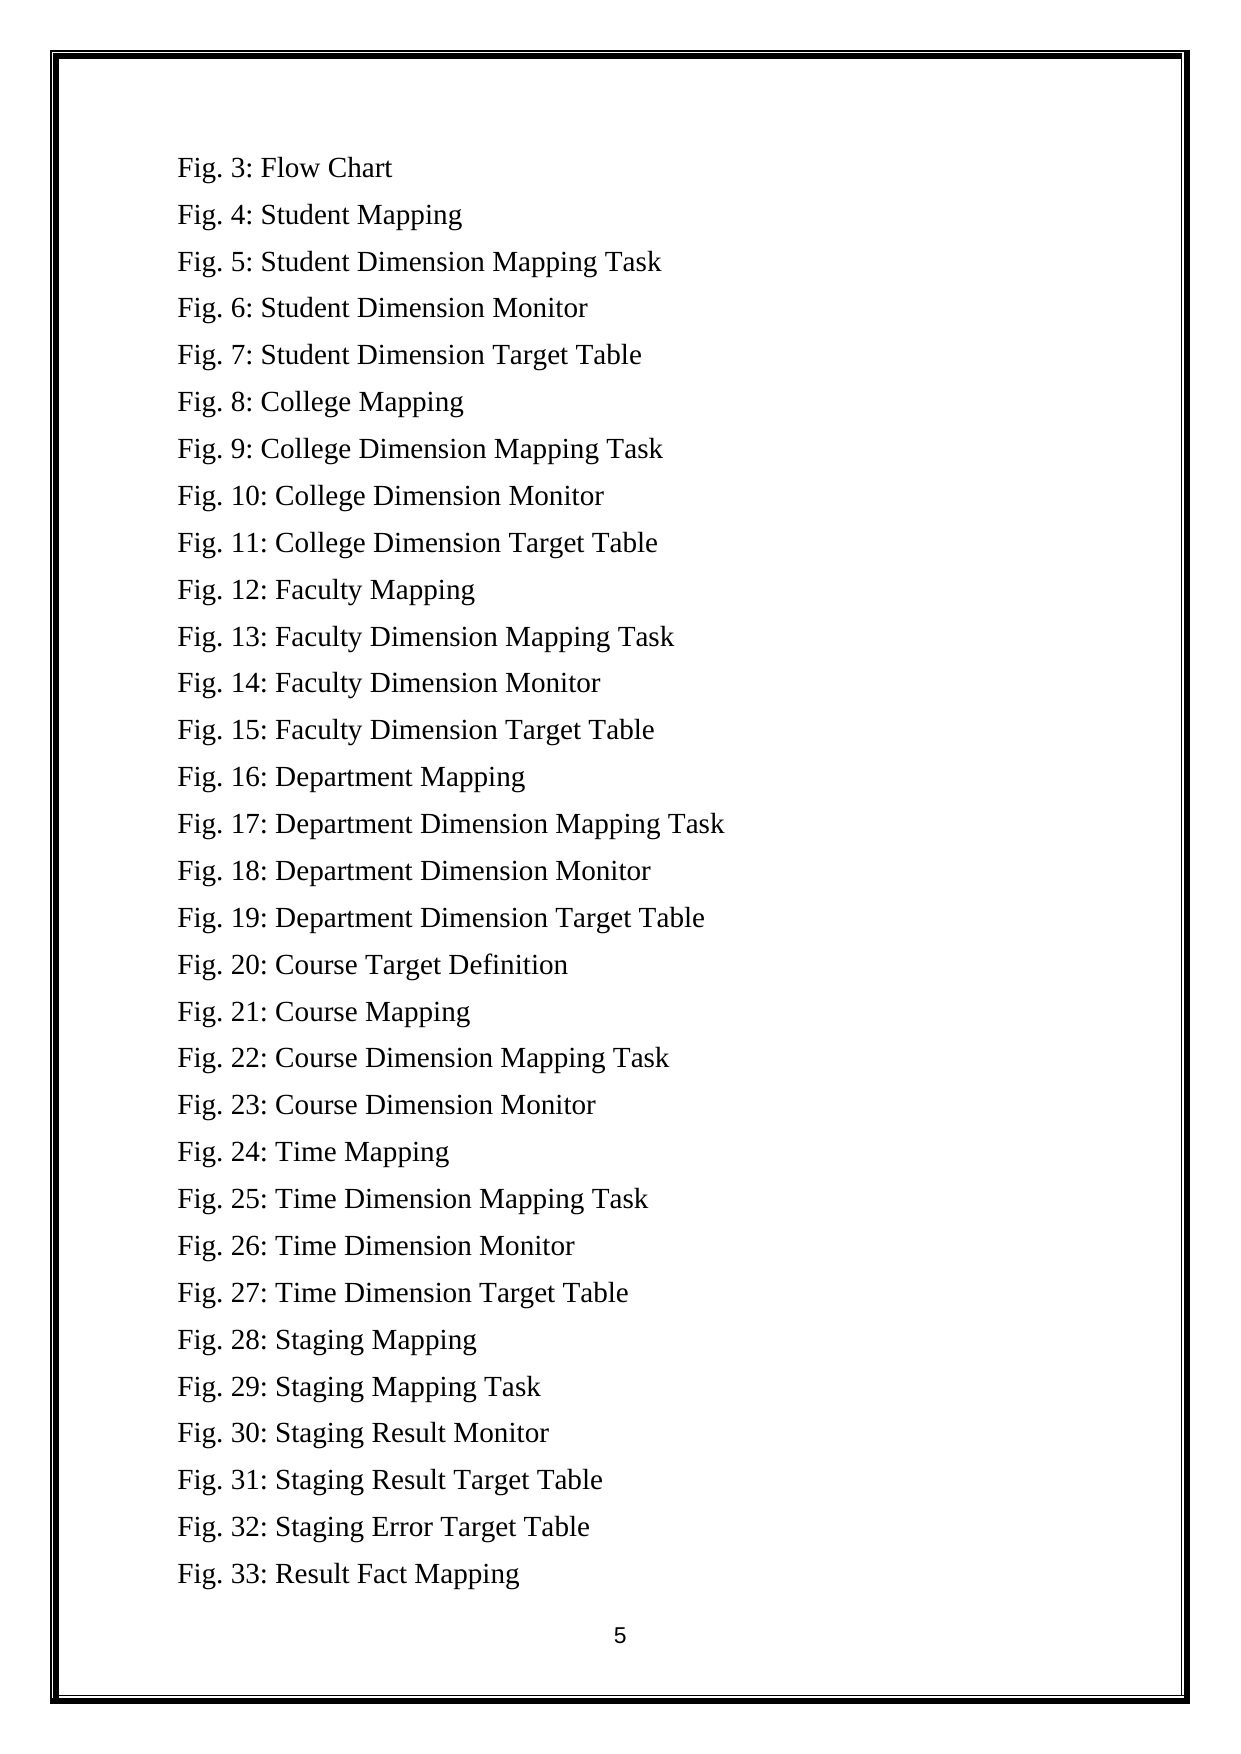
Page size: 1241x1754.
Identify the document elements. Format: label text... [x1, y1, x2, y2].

text Fig. 19: Department Dimension Target Table [177, 900, 1078, 933]
text Fig. 9: College Dimension Mapping Task [177, 431, 1078, 465]
text Fig. 10: College Dimension Monitor [177, 478, 1078, 512]
text Fig. 18: Department Dimension Monitor [177, 853, 1078, 887]
text Fig. 30: Staging Result Monitor [177, 1416, 1078, 1449]
text Fig. 21: Course Mapping [177, 994, 1078, 1027]
text Fig. 14: Faculty Dimension Monitor [177, 666, 1078, 699]
text Fig. 3: Flow Chart [177, 150, 1078, 183]
text Fig. 22: Course Dimension Mapping Task [177, 1041, 1078, 1074]
text Fig. 26: Time Dimension Monitor [177, 1228, 1078, 1262]
text Fig. 25: Time Dimension Mapping Task [177, 1181, 1078, 1215]
text Fig. 15: Faculty Dimension Target Table [177, 712, 1078, 746]
text Fig. 23: Course Dimension Monitor [177, 1087, 1078, 1121]
text Fig. 12: Faculty Mapping [177, 572, 1078, 605]
text Fig. 6: Student Dimension Monitor [177, 291, 1078, 324]
text Fig. 13: Faculty Dimension Mapping Task [177, 619, 1078, 652]
text Fig. 11: College Dimension Target Table [177, 525, 1078, 558]
text Fig. 33: Result Fact Mapping [177, 1556, 1078, 1590]
text Fig. 32: Staging Error Target Table [177, 1509, 1078, 1543]
text Fig. 27: Time Dimension Target Table [177, 1275, 1078, 1308]
text Fig. 4: Student Mapping [177, 197, 1078, 230]
text Fig. 16: Department Mapping [177, 759, 1078, 793]
text Fig. 20: Course Target Definition [177, 947, 1078, 980]
text Fig. 17: Department Dimension Mapping Task [177, 806, 1078, 840]
text Fig. 7: Student Dimension Target Table [177, 337, 1078, 371]
text Fig. 28: Staging Mapping [177, 1322, 1078, 1355]
text Fig. 5: Student Dimension Mapping Task [177, 244, 1078, 277]
text Fig. 29: Staging Mapping Task [177, 1369, 1078, 1402]
text Fig. 24: Time Mapping [177, 1134, 1078, 1168]
text Fig. 31: Staging Result Target Table [177, 1462, 1078, 1496]
text Fig. 8: College Mapping [177, 384, 1078, 418]
